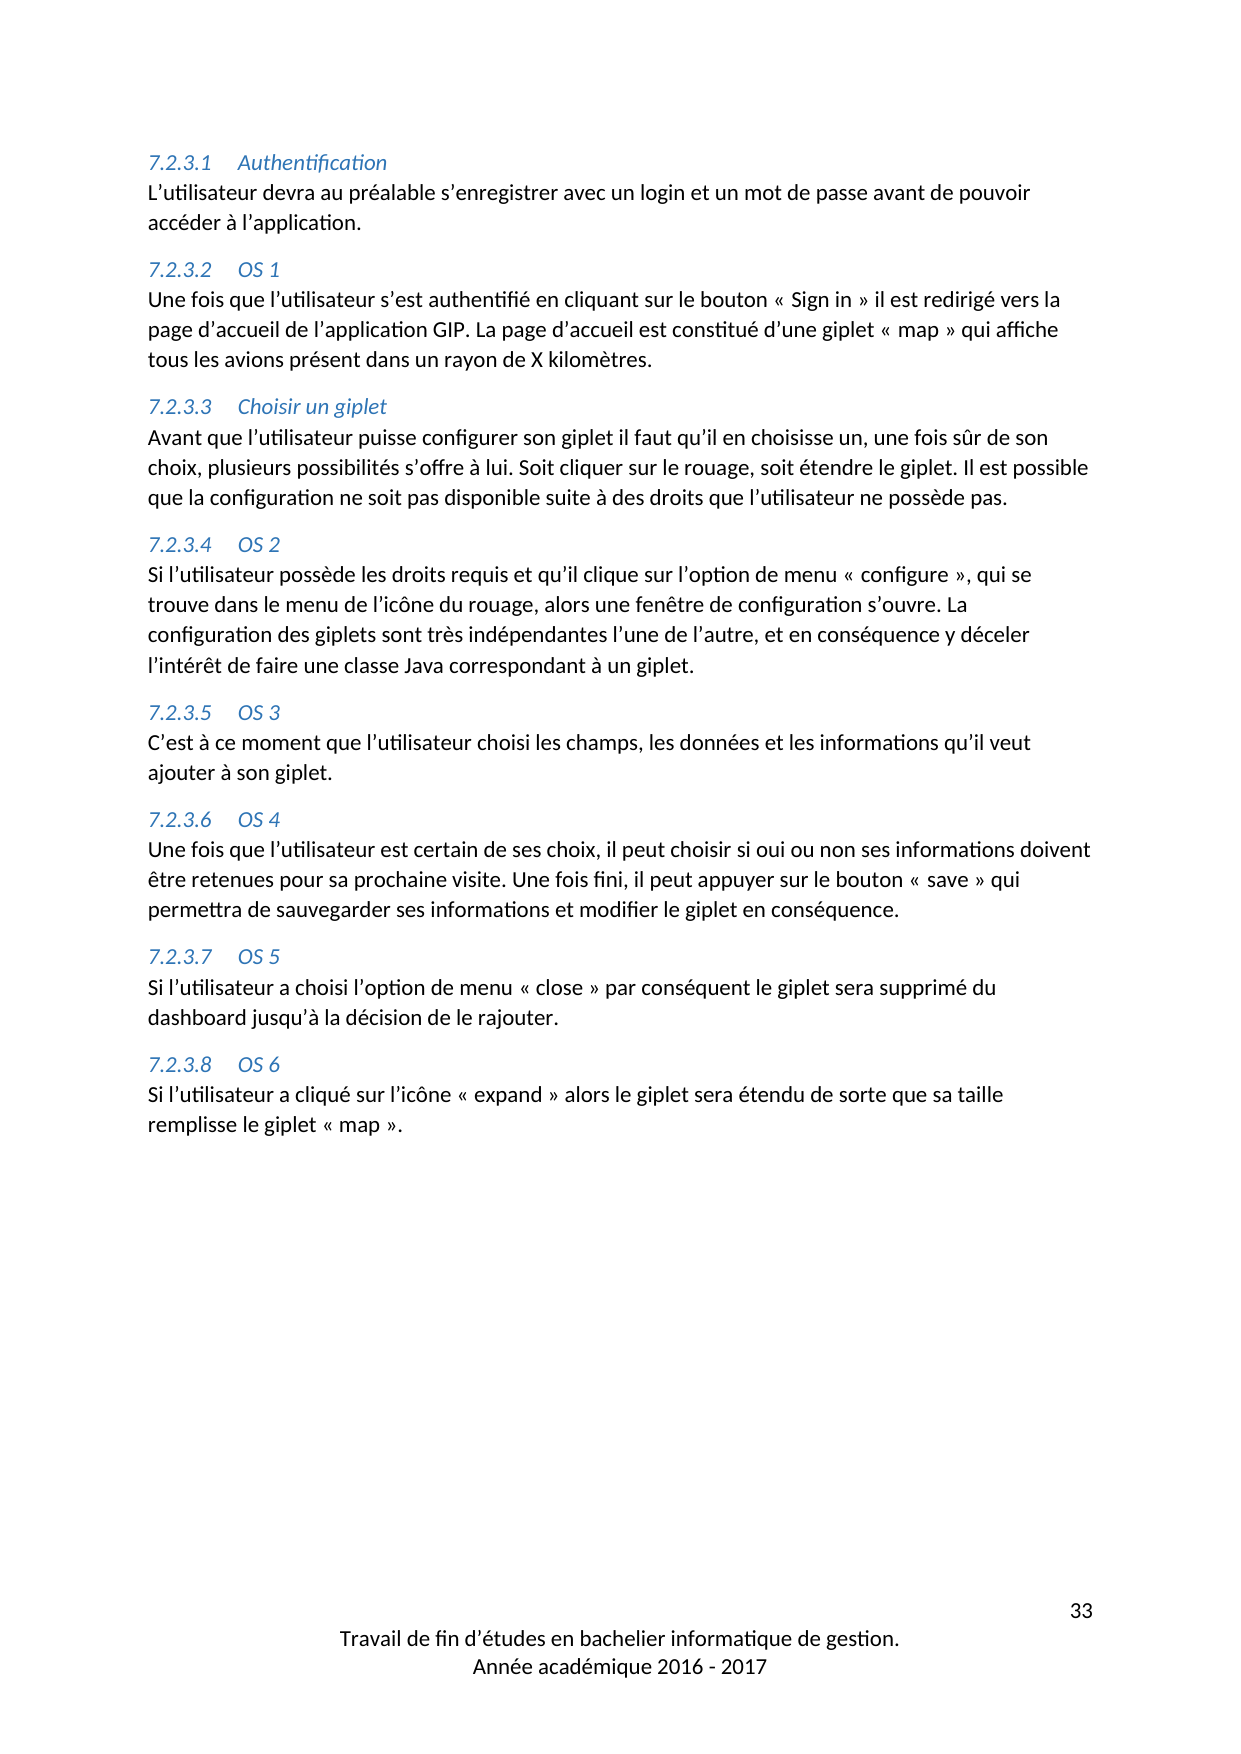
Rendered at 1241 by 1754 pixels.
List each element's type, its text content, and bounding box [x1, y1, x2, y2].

text Si l’utilisateur possède les droits requis et qu’il clique sur l’option de menu « configure », qui se trouve dans le menu de l’icône du rouage, alors une fenêtre de configuration s’ouvre. La configuration des giplets sont très indépendantes l’une de l’autre, et en conséquence y déceler l’intérêt de faire une classe Java correspondant à un giplet. [148, 560, 1093, 679]
subtitle Authentification [148, 148, 1093, 176]
text Si l’utilisateur a choisi l’option de menu « close » par conséquent le giplet sera supprimé du dashboard jusqu’à la décision de le rajouter. [148, 973, 1093, 1031]
subtitle OS 5 [148, 942, 1093, 970]
subtitle OS 4 [148, 805, 1093, 833]
text Avant que l’utilisateur puisse configurer son giplet il faut qu’il en choisisse un, une fois sûr de son choix, plusieurs possibilités s’offre à lui. Soit cliquer sur le rouage, soit étendre le giplet. Il est possible que la configuration ne soit pas disponible suite à des droits que l’utilisateur ne possède pas. [148, 423, 1093, 511]
text C’est à ce moment que l’utilisateur choisi les champs, les données et les informations qu’il veut ajouter à son giplet. [148, 728, 1093, 786]
subtitle OS 6 [148, 1050, 1093, 1078]
subtitle Choisir un giplet [148, 392, 1093, 420]
text Si l’utilisateur a cliqué sur l’icône « expand » alors le giplet sera étendu de sorte que sa taille remplisse le giplet « map ». [148, 1080, 1093, 1138]
text Une fois que l’utilisateur est certain de ses choix, il peut choisir si oui ou non ses informations doivent être retenues pour sa prochaine visite. Une fois fini, il peut appuyer sur le bouton « save » qui permettra de sauvegarder ses informations et modifier le giplet en conséquence. [148, 835, 1093, 923]
text L’utilisateur devra au préalable s’enregistrer avec un login et un mot de passe avant de pouvoir accéder à l’application. [148, 178, 1093, 236]
text Une fois que l’utilisateur s’est authentifié en cliquant sur le bouton « Sign in » il est redirigé vers la page d’accueil de l’application GIP. La page d’accueil est constitué d’une giplet « map » qui affiche tous les avions présent dans un rayon de X kilomètres. [148, 285, 1093, 373]
subtitle OS 3 [148, 698, 1093, 726]
subtitle OS 1 [148, 255, 1093, 283]
subtitle OS 2 [148, 530, 1093, 558]
